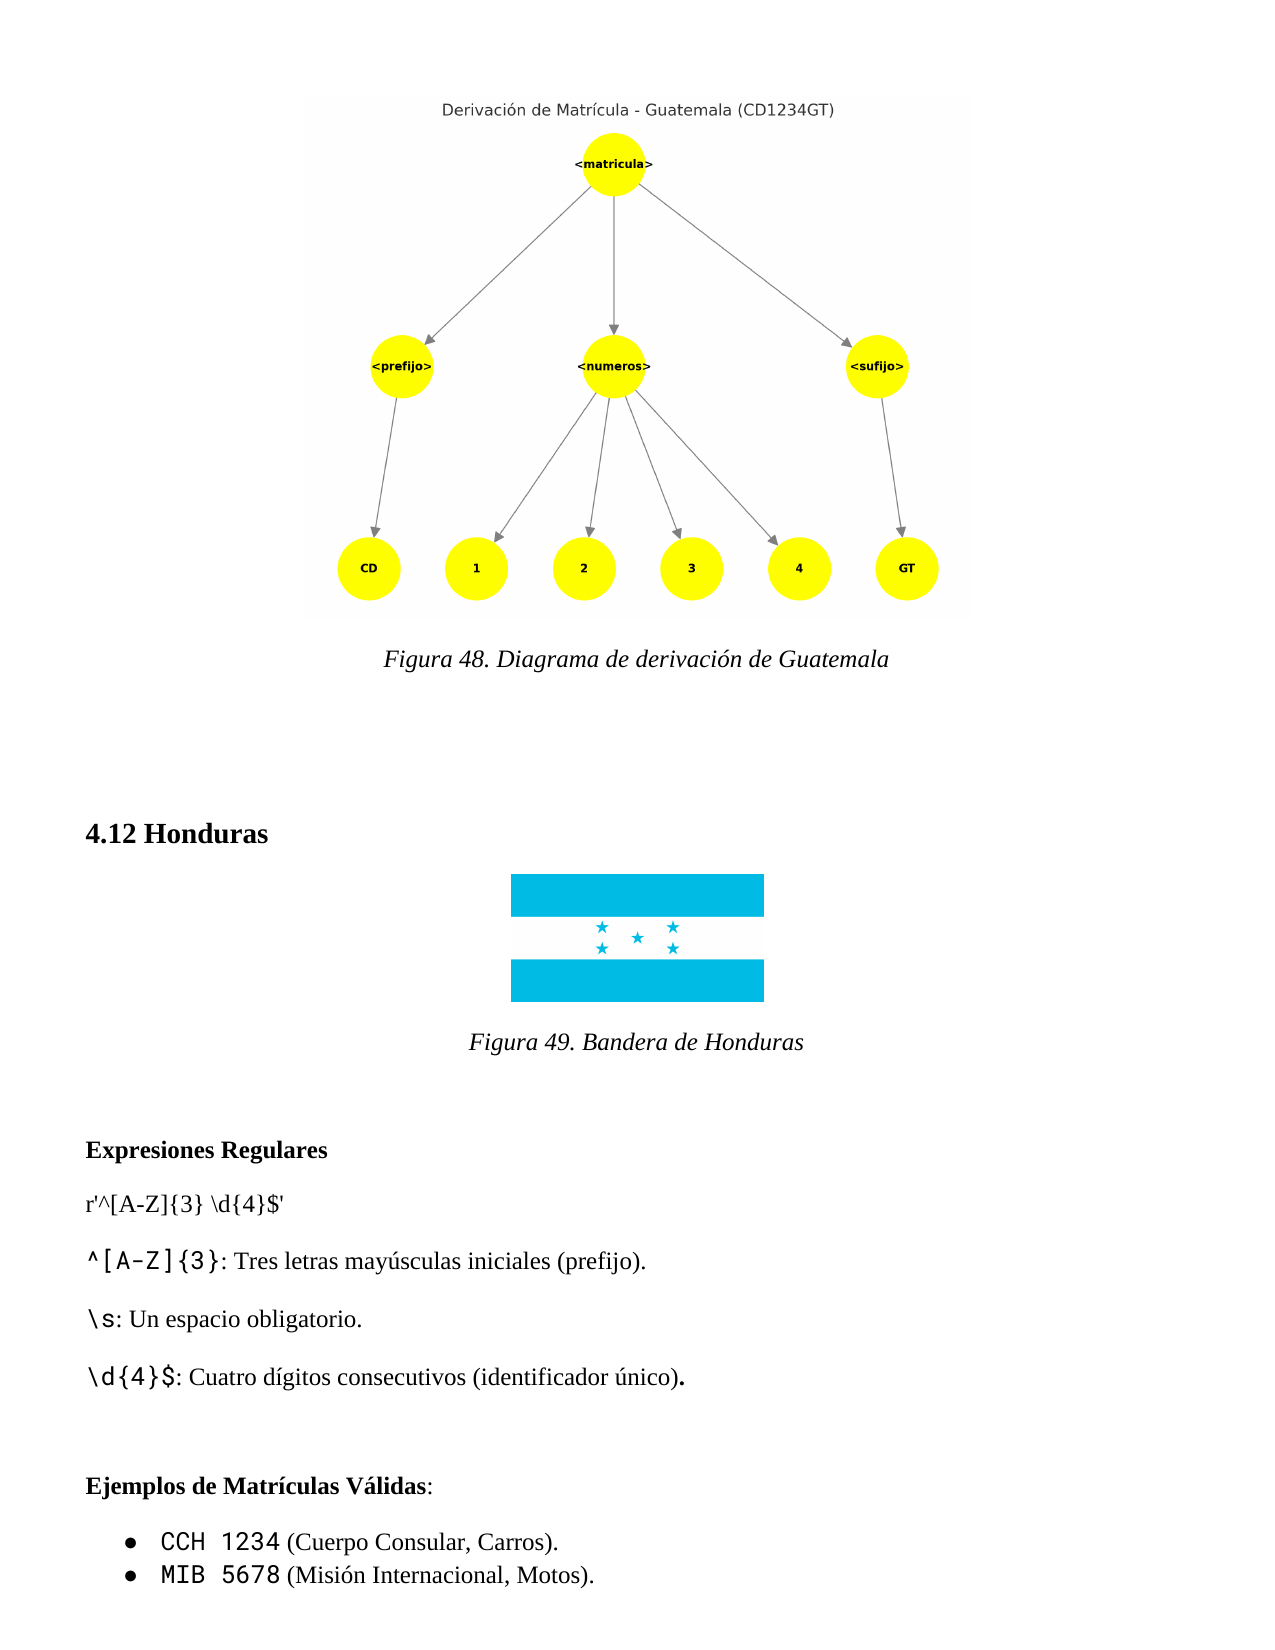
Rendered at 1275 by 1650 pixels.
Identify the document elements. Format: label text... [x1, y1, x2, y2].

text \d{4}$: Cuatro dígitos consecutivos (identificador único). [85, 1359, 1189, 1392]
text ^[A-Z]{3}: Tres letras mayúsculas iniciales (prefijo). [85, 1243, 1189, 1276]
list MIB 5678 (Misión Internacional, Motos). [123, 1557, 1189, 1591]
picture [304, 95, 971, 619]
text r'^[A-Z]{3} \d{4}$' [85, 1189, 1189, 1218]
text Ejemplos de Matrículas Válidas: [85, 1471, 1189, 1499]
text \s: Un espacio obligatorio. [85, 1301, 1189, 1334]
text Expresiones Regulares [85, 1135, 1189, 1164]
text 4.12 Honduras [85, 816, 1189, 849]
text Figura 48. Diagrama de derivación de Guatemala [85, 644, 1189, 672]
picture [511, 874, 764, 1002]
text Figura 49. Bandera de Honduras [85, 1027, 1189, 1055]
list CCH 1234 (Cuerpo Consular, Carros). [123, 1524, 1189, 1557]
